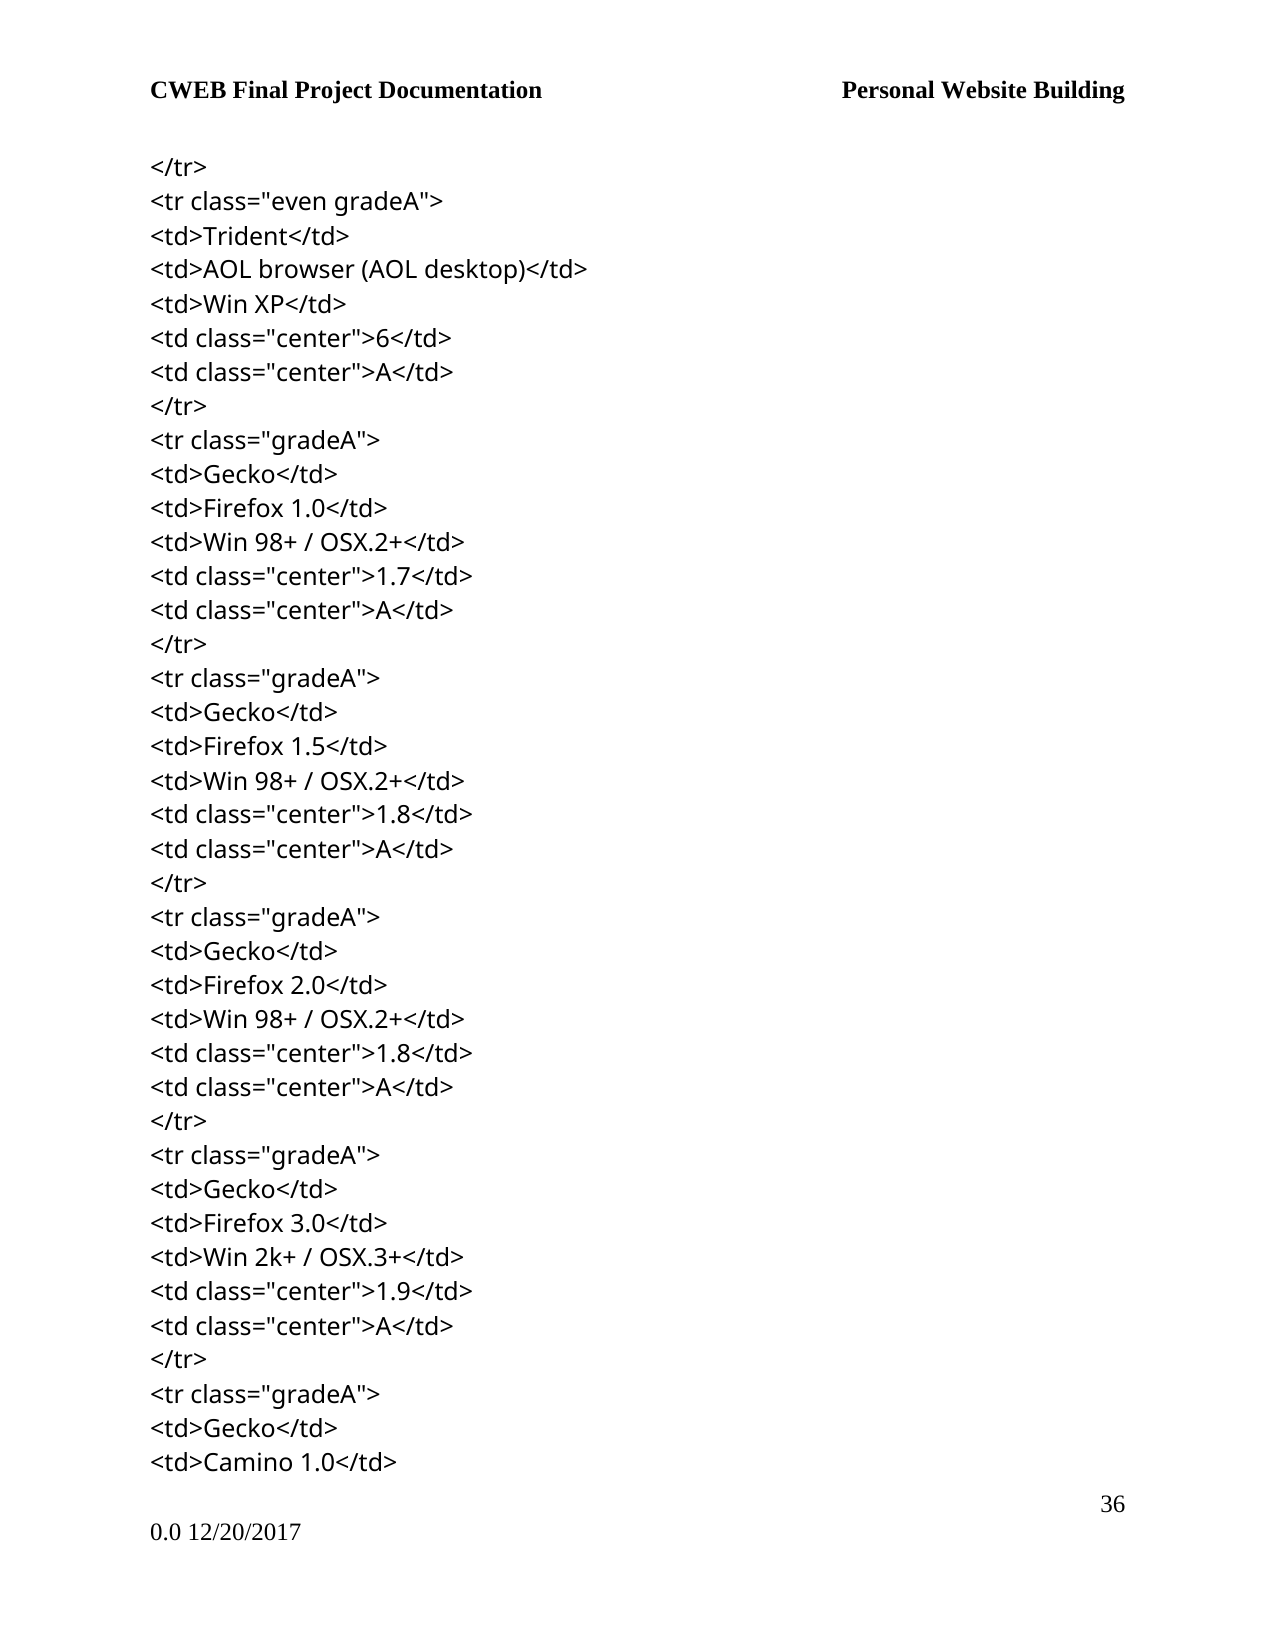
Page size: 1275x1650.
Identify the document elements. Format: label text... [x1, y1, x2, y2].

text <td>AOL browser (AOL desktop)</td> [150, 252, 1125, 286]
text </tr> [150, 1104, 1125, 1138]
text <td>Win 98+ / OSX.2+</td> [150, 763, 1125, 797]
text <td class="center">1.8</td> [150, 797, 1125, 831]
text <td class="center">A</td> [150, 354, 1125, 388]
text <td>Firefox 1.5</td> [150, 729, 1125, 763]
text <td>Win XP</td> [150, 286, 1125, 320]
text <tr class="gradeA"> [150, 661, 1125, 695]
text <td>Win 98+ / OSX.2+</td> [150, 1002, 1125, 1036]
text <td>Gecko</td> [150, 457, 1125, 491]
text </tr> [150, 388, 1125, 422]
text <td class="center">1.9</td> [150, 1274, 1125, 1308]
text <td>Gecko</td> [150, 933, 1125, 967]
text </tr> [150, 865, 1125, 899]
text </tr> [150, 627, 1125, 661]
text <td>Gecko</td> [150, 695, 1125, 729]
text <tr class="gradeA"> [150, 422, 1125, 457]
text <td>Firefox 2.0</td> [150, 967, 1125, 1002]
text <td>Camino 1.0</td> [150, 1444, 1125, 1478]
text <td class="center">A</td> [150, 593, 1125, 627]
text <td>Firefox 1.0</td> [150, 491, 1125, 525]
text </tr> [150, 150, 1125, 184]
text <td>Firefox 3.0</td> [150, 1206, 1125, 1240]
text <tr class="gradeA"> [150, 899, 1125, 933]
text <td>Win 98+ / OSX.2+</td> [150, 525, 1125, 559]
text <td class="center">A</td> [150, 831, 1125, 865]
text <td>Trident</td> [150, 218, 1125, 252]
text <td class="center">6</td> [150, 320, 1125, 354]
text <td class="center">1.8</td> [150, 1036, 1125, 1070]
text <td class="center">1.7</td> [150, 559, 1125, 593]
text <td class="center">A</td> [150, 1308, 1125, 1342]
text <td>Win 2k+ / OSX.3+</td> [150, 1240, 1125, 1274]
text <td>Gecko</td> [150, 1410, 1125, 1444]
text <td class="center">A</td> [150, 1070, 1125, 1104]
text </tr> [150, 1342, 1125, 1376]
text <tr class="even gradeA"> [150, 184, 1125, 218]
text <tr class="gradeA"> [150, 1376, 1125, 1410]
text <tr class="gradeA"> [150, 1138, 1125, 1172]
text <td>Gecko</td> [150, 1172, 1125, 1206]
